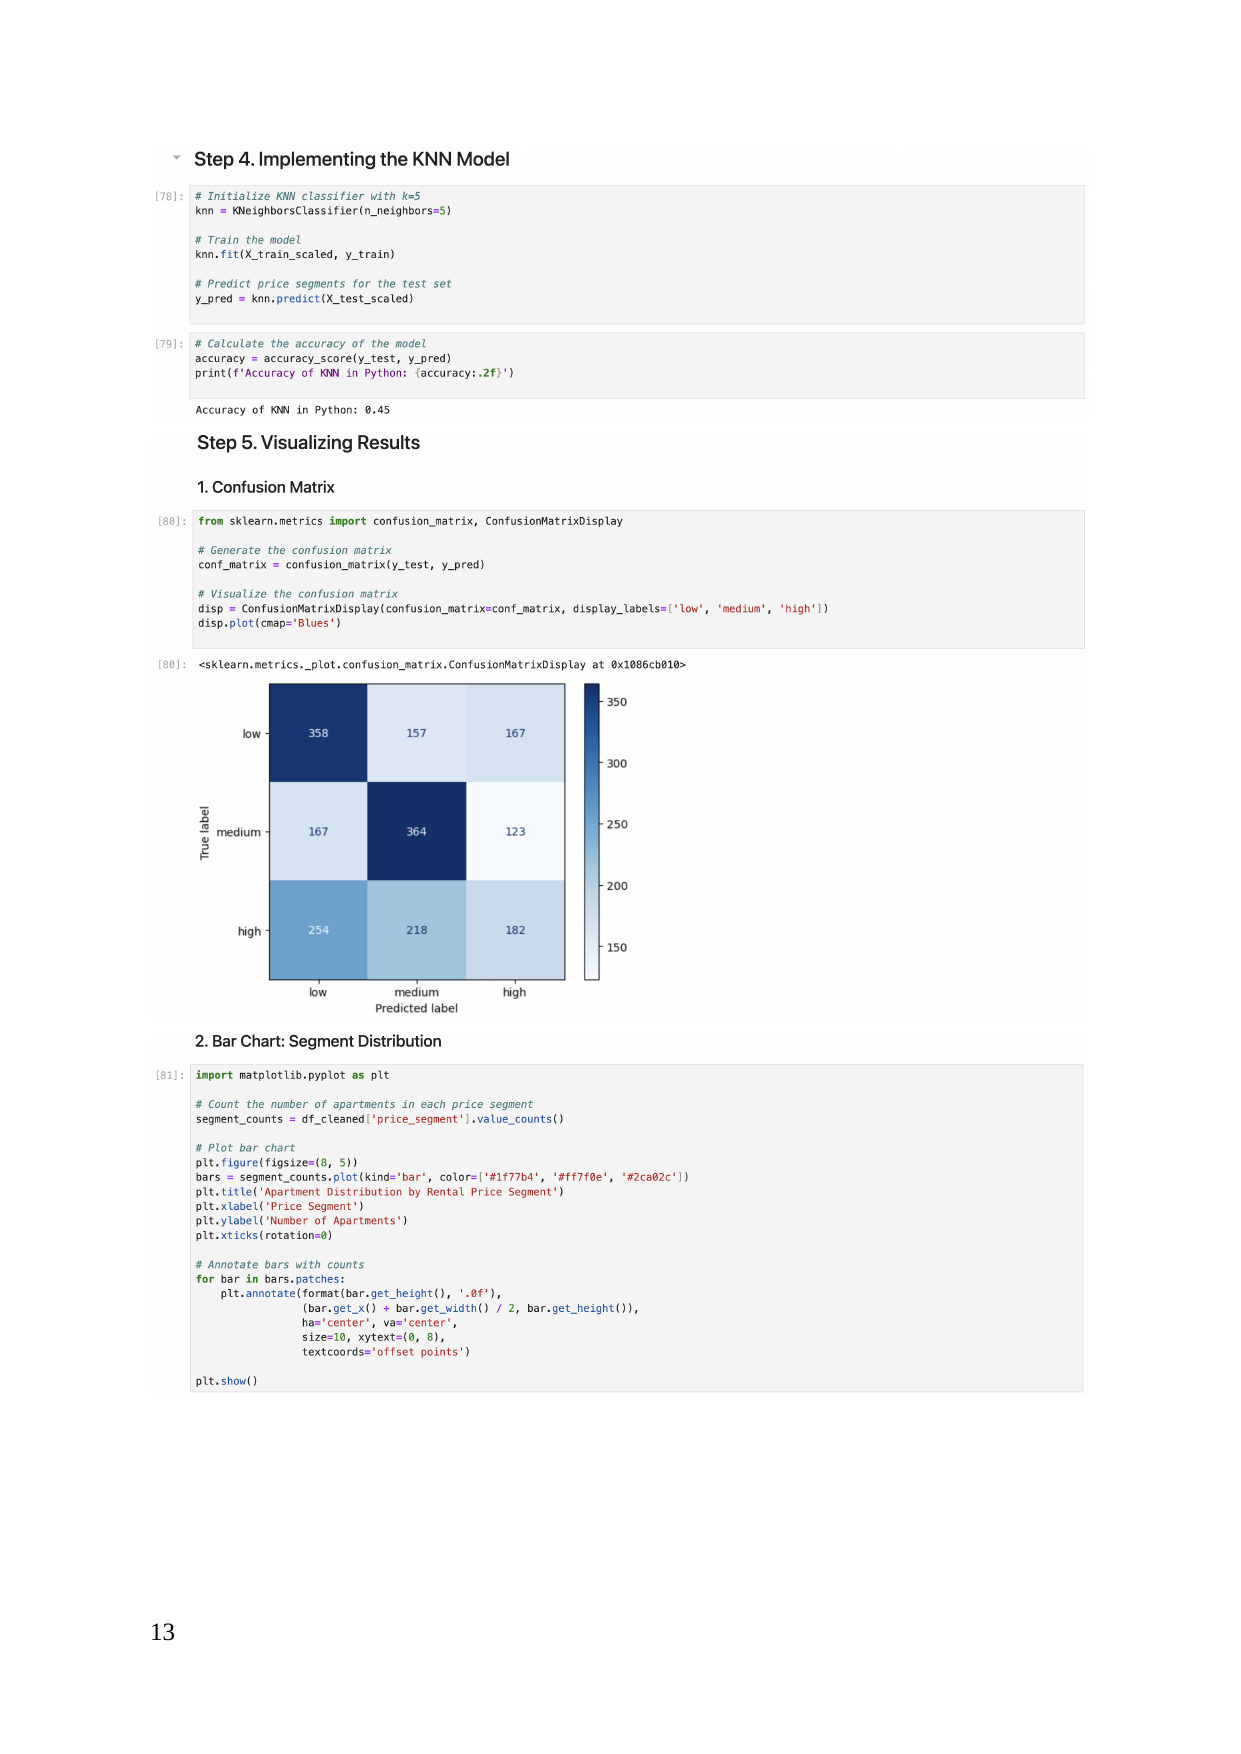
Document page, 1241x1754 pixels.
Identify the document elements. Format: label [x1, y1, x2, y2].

picture [150, 150, 1091, 419]
picture [150, 435, 1091, 1018]
picture [150, 1034, 1091, 1399]
